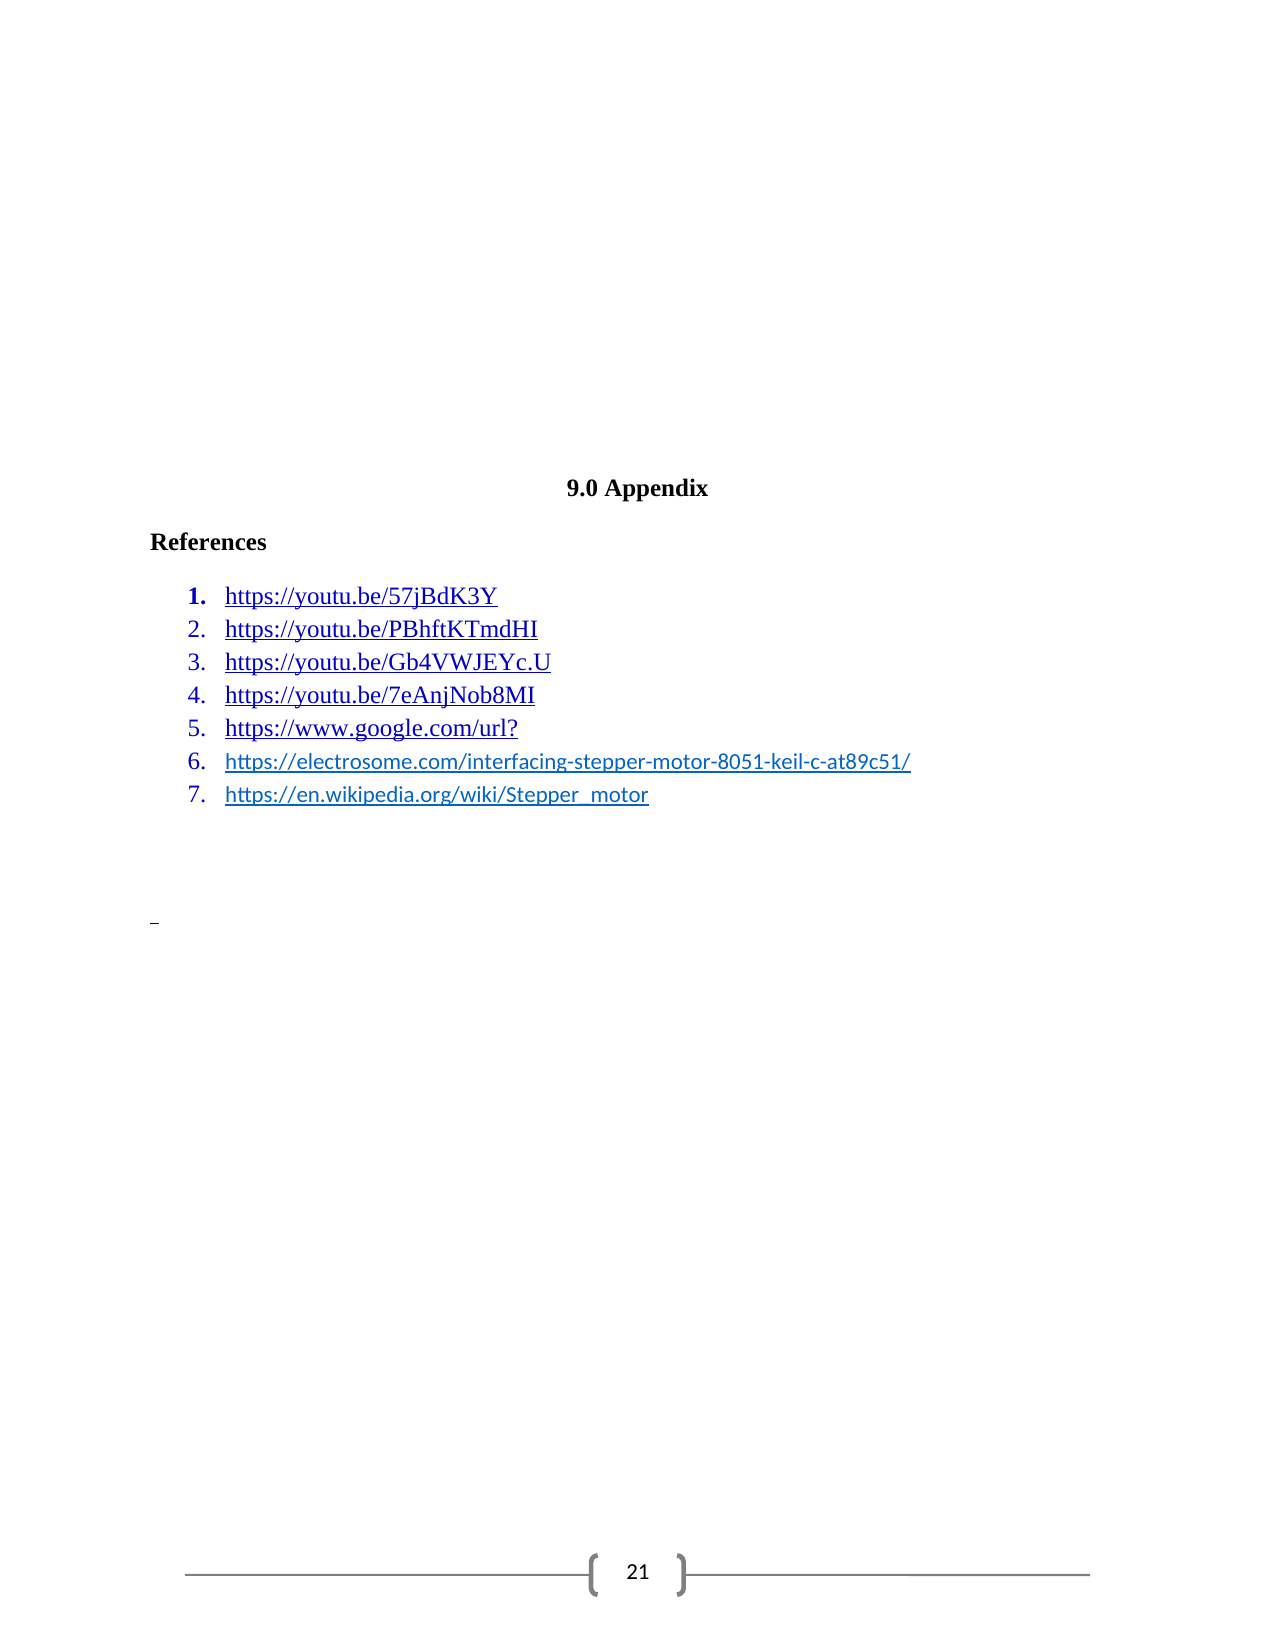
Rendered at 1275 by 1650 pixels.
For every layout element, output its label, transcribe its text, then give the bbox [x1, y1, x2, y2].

list https://youtu.be/7eAnjNob8MI [187, 680, 1125, 709]
text References [150, 527, 1125, 556]
list https://youtu.be/57jBdK3Y [187, 581, 1125, 609]
list https://en.wikipedia.org/wiki/Stepper_motor [187, 779, 1125, 808]
list https://youtu.be/Gb4VWJEYc.U [187, 647, 1125, 676]
list https://www.google.com/url? [187, 713, 1125, 742]
text 9.0 Appendix [150, 473, 1125, 502]
list https://youtu.be/PBhftKTmdHI [187, 614, 1125, 643]
list https://electrosome.com/interfacing-stepper-motor-8051-keil-c-at89c51/ [187, 746, 1125, 775]
